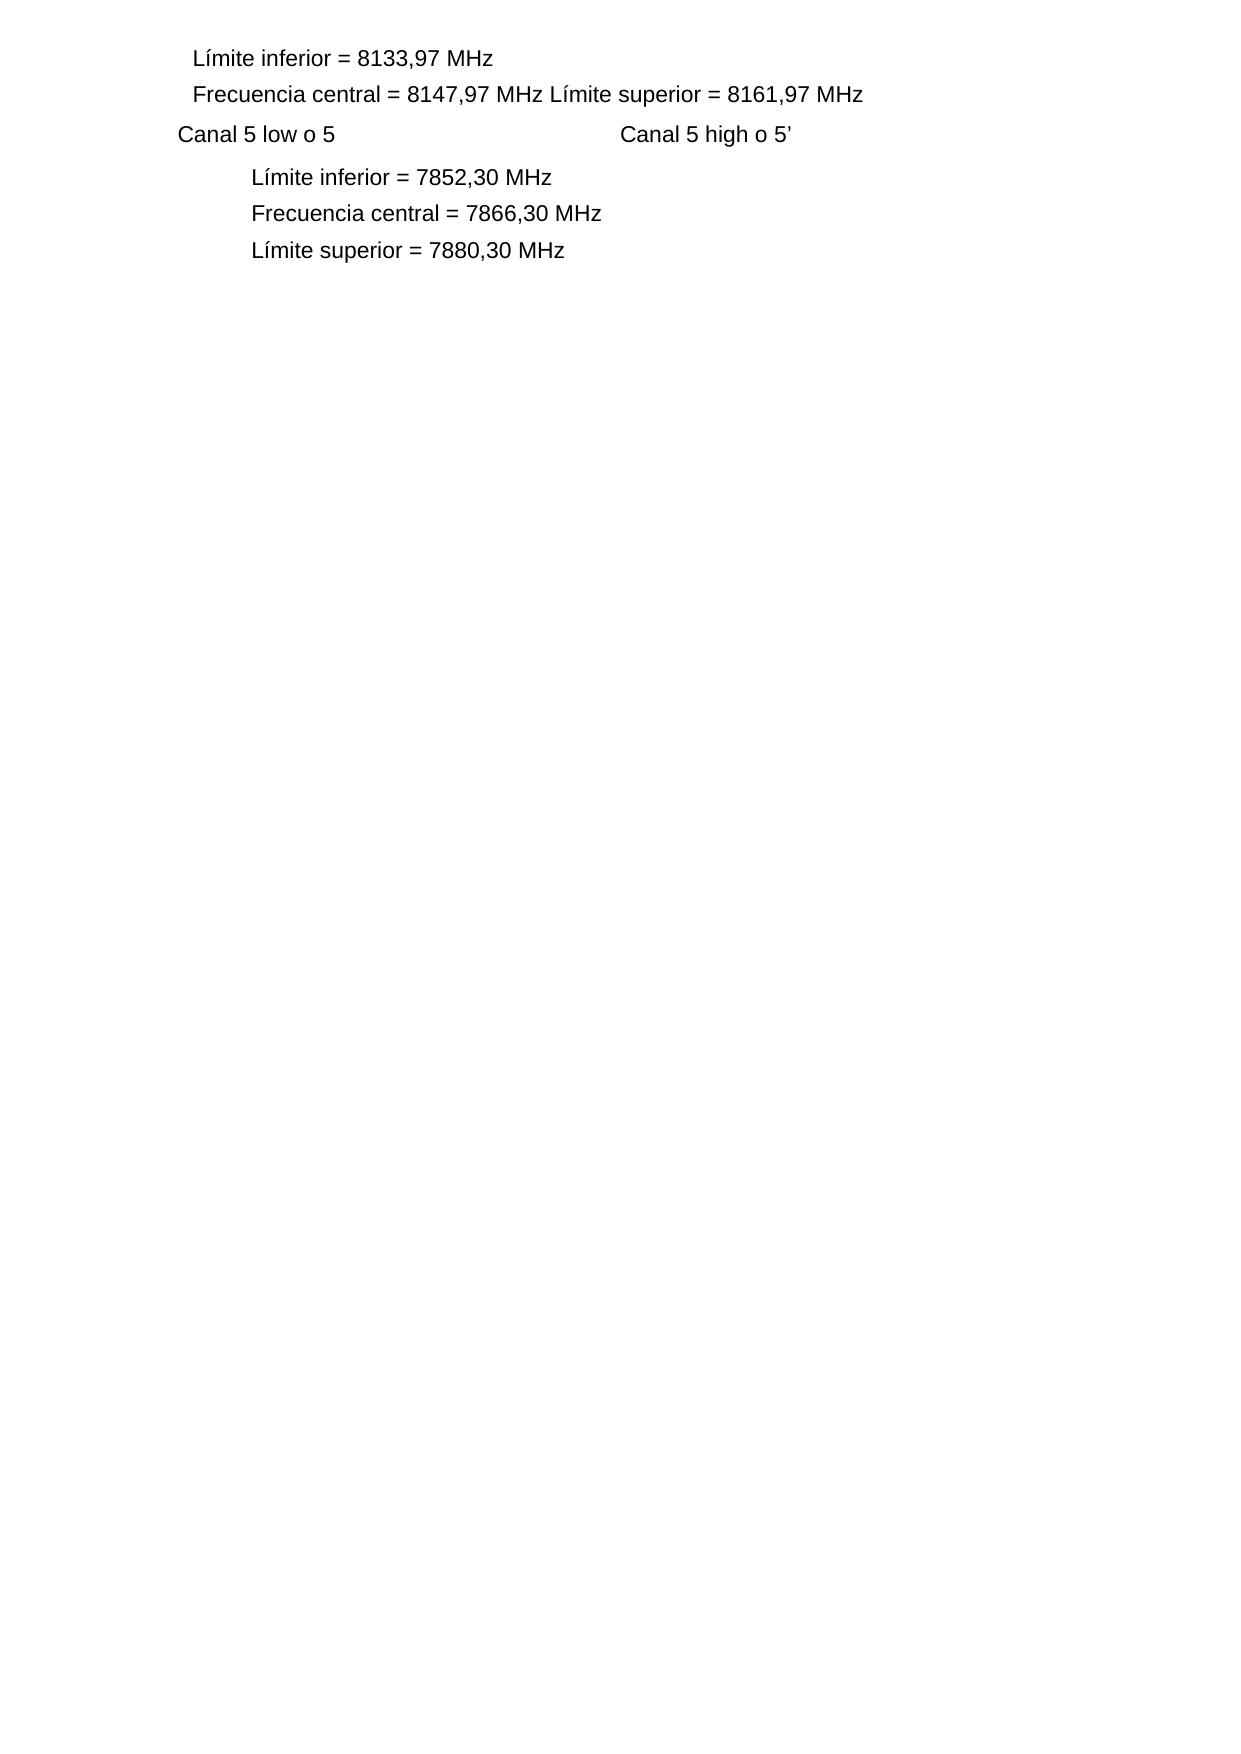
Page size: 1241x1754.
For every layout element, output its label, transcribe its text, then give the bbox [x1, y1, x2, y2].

text Límite inferior = 7852,30 MHz Frecuencia central = 7866,30 MHz Límite superior = 7880,30 MHz [251, 156, 622, 265]
text Canal 5 low o 5 Canal 5 high o 5’ [177, 117, 1098, 149]
text Límite inferior = 8133,97 MHz Frecuencia central = 8147,97 MHz Límite superior = 8161,97 MHz [192, 37, 1053, 110]
